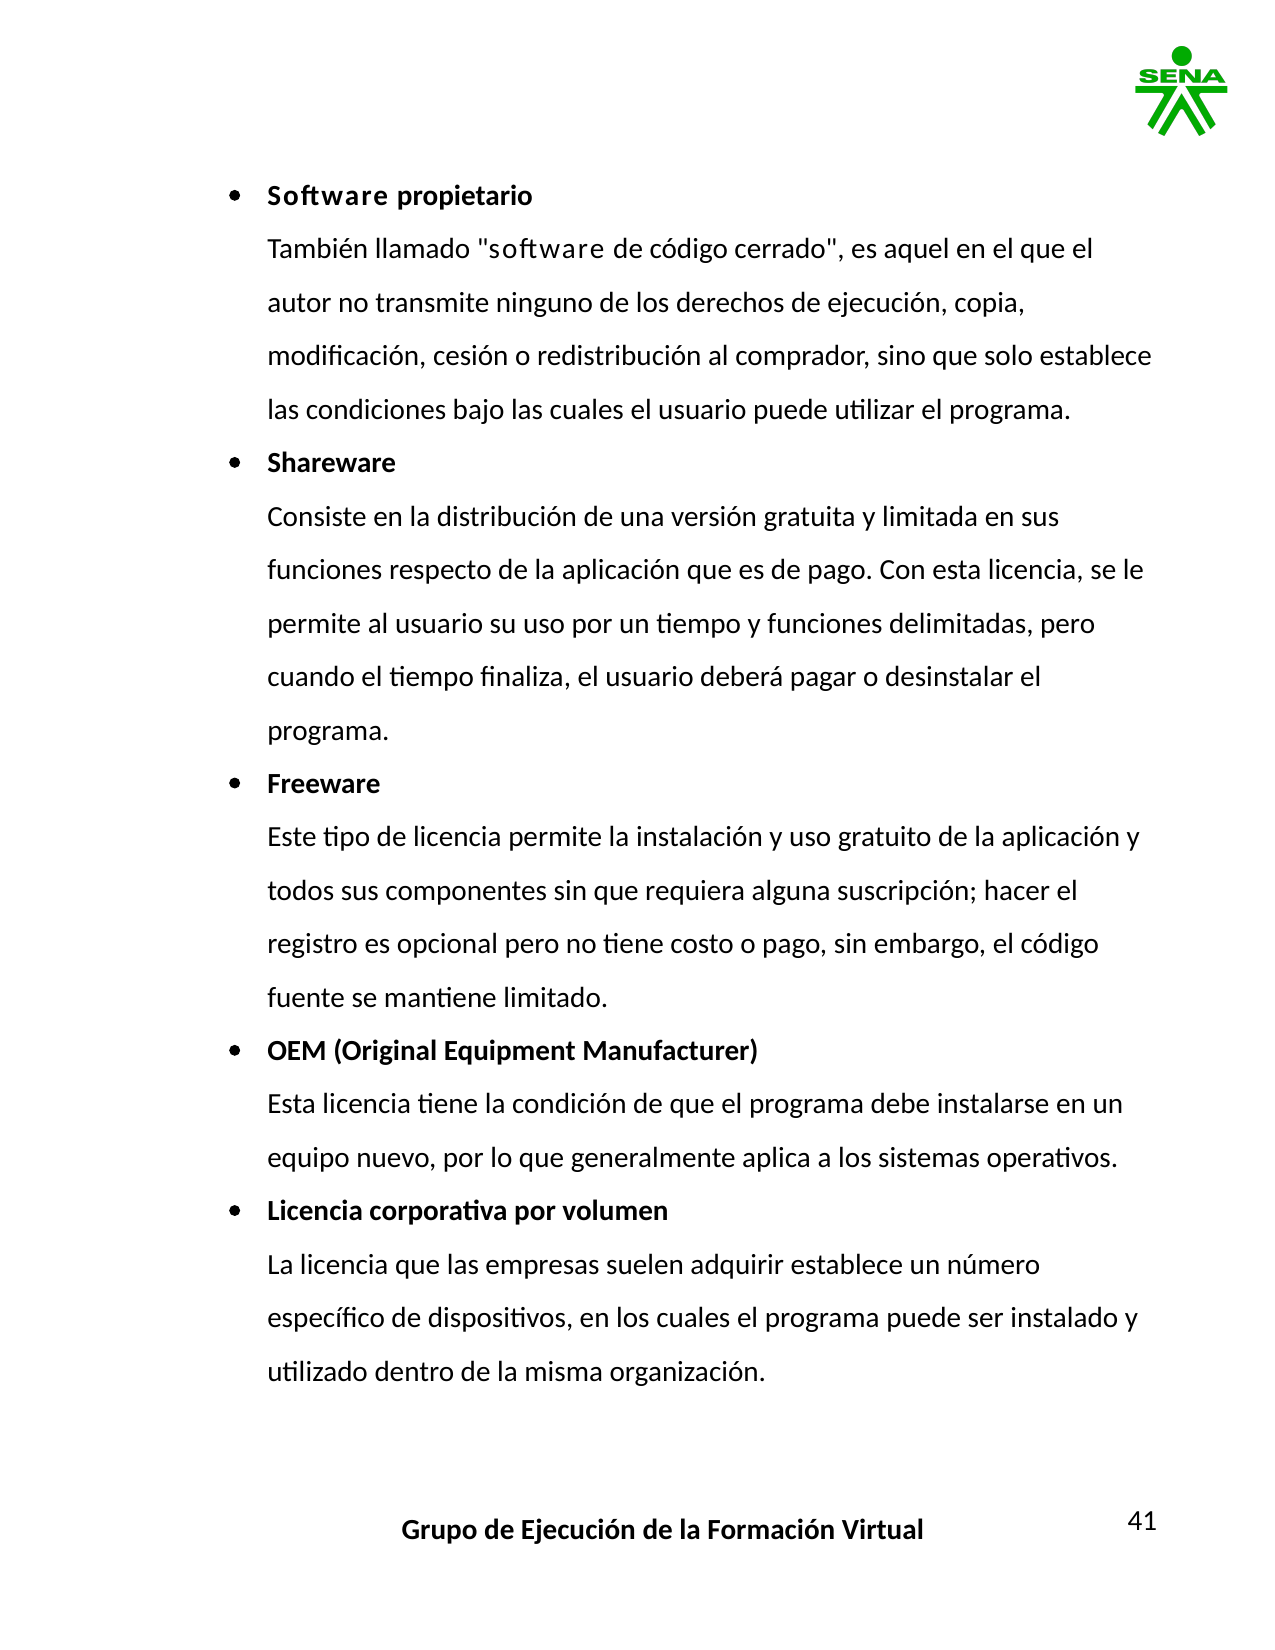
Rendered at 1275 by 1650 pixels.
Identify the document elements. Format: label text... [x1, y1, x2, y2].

list Este tipo de licencia permite la instalación y uso gratuito de la aplicación y todos sus componentes sin que requiera alguna suscripción; hacer el registro es opcional pero no tiene costo o pago, sin embargo, el código fuente se mantiene limitado. [267, 818, 1157, 1014]
list Esta licencia tiene la condición de que el programa debe instalarse en un equipo nuevo, por lo que generalmente aplica a los sistemas operativos. [267, 1086, 1157, 1175]
list OEM (Original Equipment Manufacturer) [229, 1032, 1157, 1068]
list Freeware [229, 765, 1157, 801]
list La licencia que las empresas suelen adquirir establece un número específico de dispositivos, en los cuales el programa puede ser instalado y utilizado dentro de la misma organización. [267, 1246, 1157, 1388]
list Licencia corporativa por volumen [229, 1192, 1157, 1228]
picture [1135, 46, 1228, 136]
list Shareware [229, 444, 1157, 480]
list Consiste en la distribución de una versión gratuita y limitada en sus funciones respecto de la aplicación que es de pago. Con esta licencia, se le permite al usuario su uso por un tiempo y funciones delimitadas, pero cuando el tiempo finaliza, el usuario deberá pagar o desinstalar el programa. [267, 498, 1157, 747]
list También llamado "software de código cerrado", es aquel en el que el autor no transmite ninguno de los derechos de ejecución, copia, modificación, cesión o redistribución al comprador, sino que solo establece las condiciones bajo las cuales el usuario puede utilizar el programa. [267, 231, 1157, 427]
list Software propietario [229, 177, 1157, 213]
